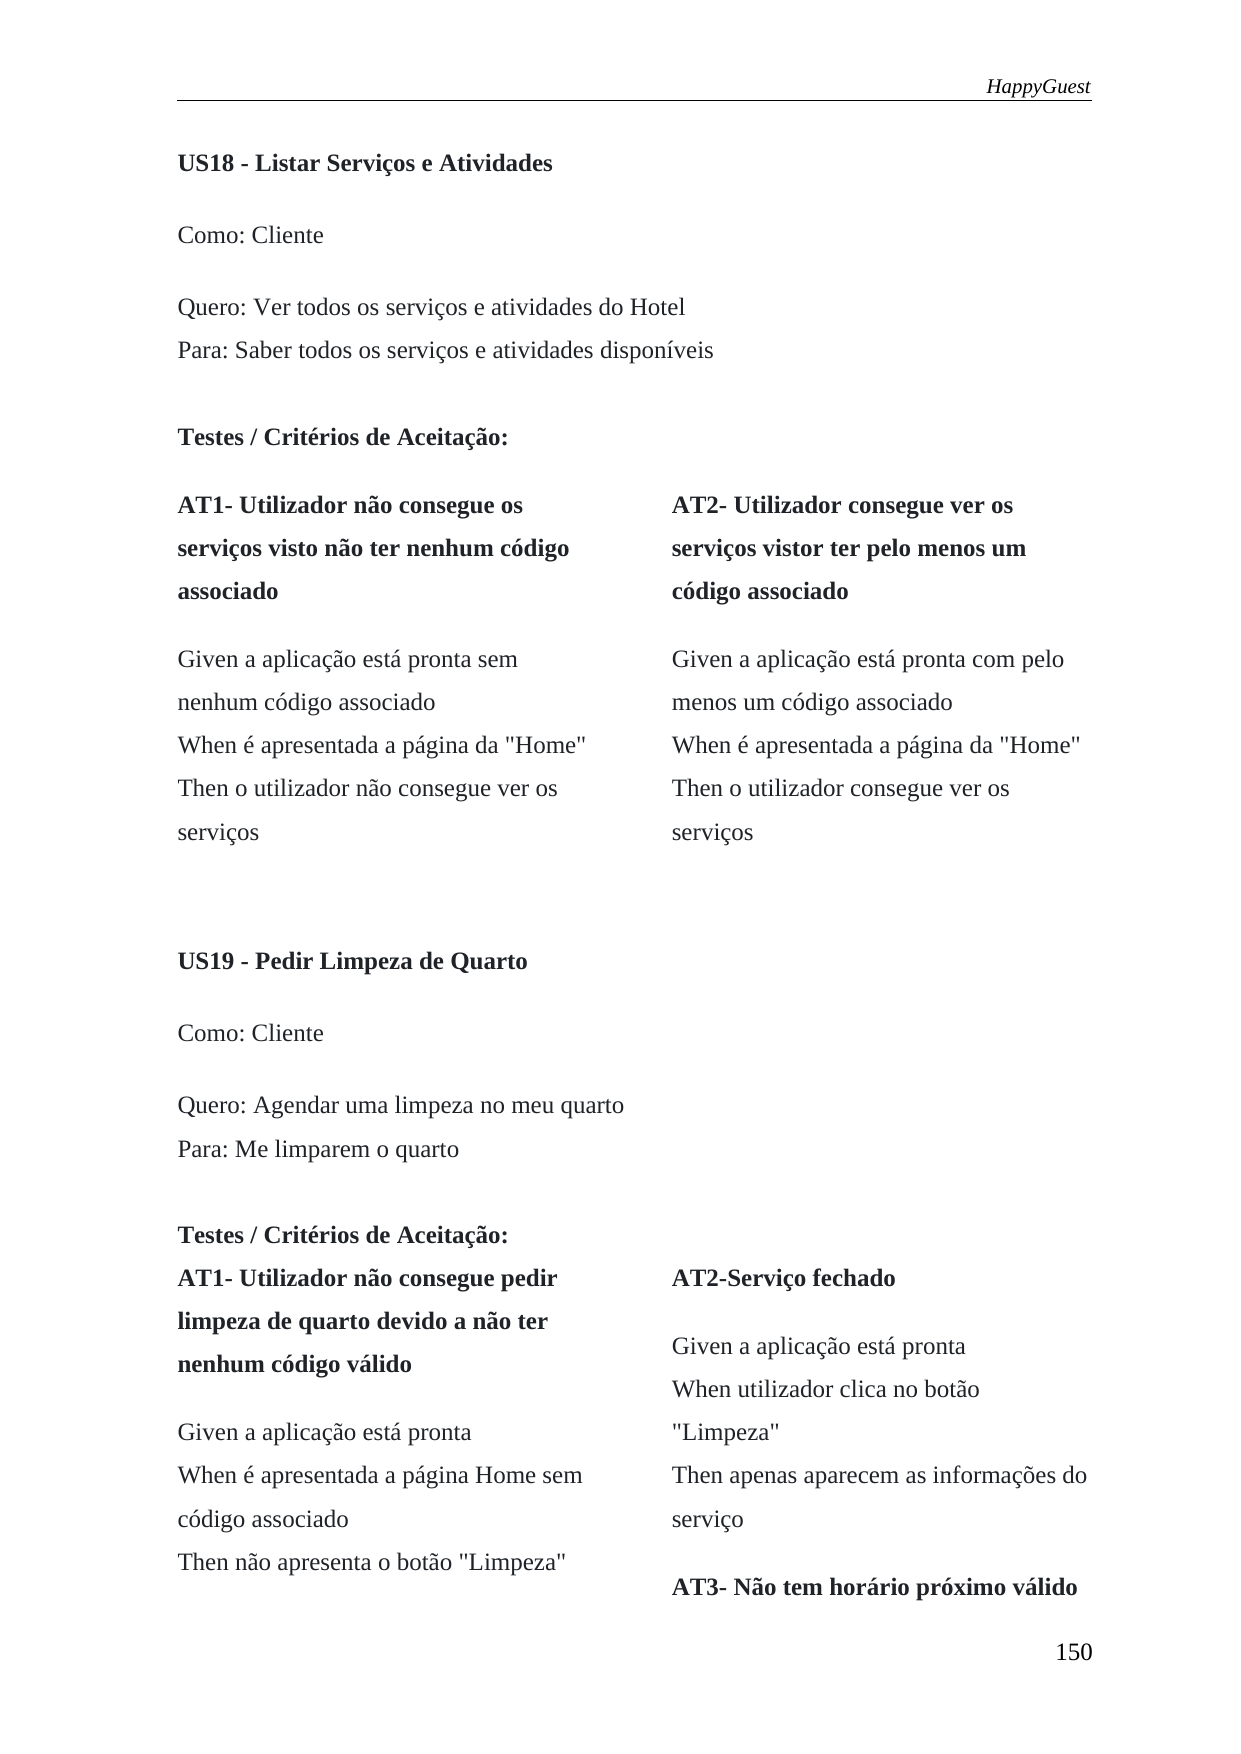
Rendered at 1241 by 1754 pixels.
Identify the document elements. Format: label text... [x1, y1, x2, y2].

text AT1- Utilizador não consegue pedir limpeza de quarto devido a não ter nenhum código válido [177, 1263, 598, 1378]
text Para: Saber todos os serviços e atividades disponíveis [177, 335, 1092, 364]
text Quero: Ver todos os serviços e atividades do Hotel [177, 292, 1092, 321]
text Quero: Agendar uma limpeza no meu quarto [177, 1091, 1092, 1119]
text US18 - Listar Serviços e Atividades [177, 148, 1092, 176]
text Como: Cliente [177, 220, 1092, 249]
text AT3- Não tem horário próximo válido [672, 1572, 1092, 1601]
text Como: Cliente [177, 1018, 1092, 1047]
text AT2-Serviço fechado [672, 1263, 1092, 1292]
text Given a aplicação está pronta When é apresentada a página Home sem código associado Then não apresenta o botão "Limpeza" [177, 1417, 598, 1576]
text AT1- Utilizador não consegue os serviços visto não ter nenhum código associado [177, 490, 598, 605]
text Testes / Critérios de Aceitação: [177, 1220, 1092, 1249]
text AT2- Utilizador consegue ver os serviços vistor ter pelo menos um código associado [672, 490, 1092, 605]
text Given a aplicação está pronta When utilizador clica no botão "Limpeza" Then apenas aparecem as informações do serviço [672, 1331, 1092, 1532]
text Testes / Critérios de Aceitação: [177, 422, 1092, 450]
text Given a aplicação está pronta sem nenhum código associado When é apresentada a página da "Home" Then o utilizador não consegue ver os serviços [177, 644, 598, 845]
text US19 - Pedir Limpeza de Quarto [177, 946, 1092, 975]
text Para: Me limparem o quarto [177, 1134, 1092, 1162]
text Given a aplicação está pronta com pelo menos um código associado When é apresentada a página da "Home" Then o utilizador consegue ver os serviços [672, 644, 1092, 845]
